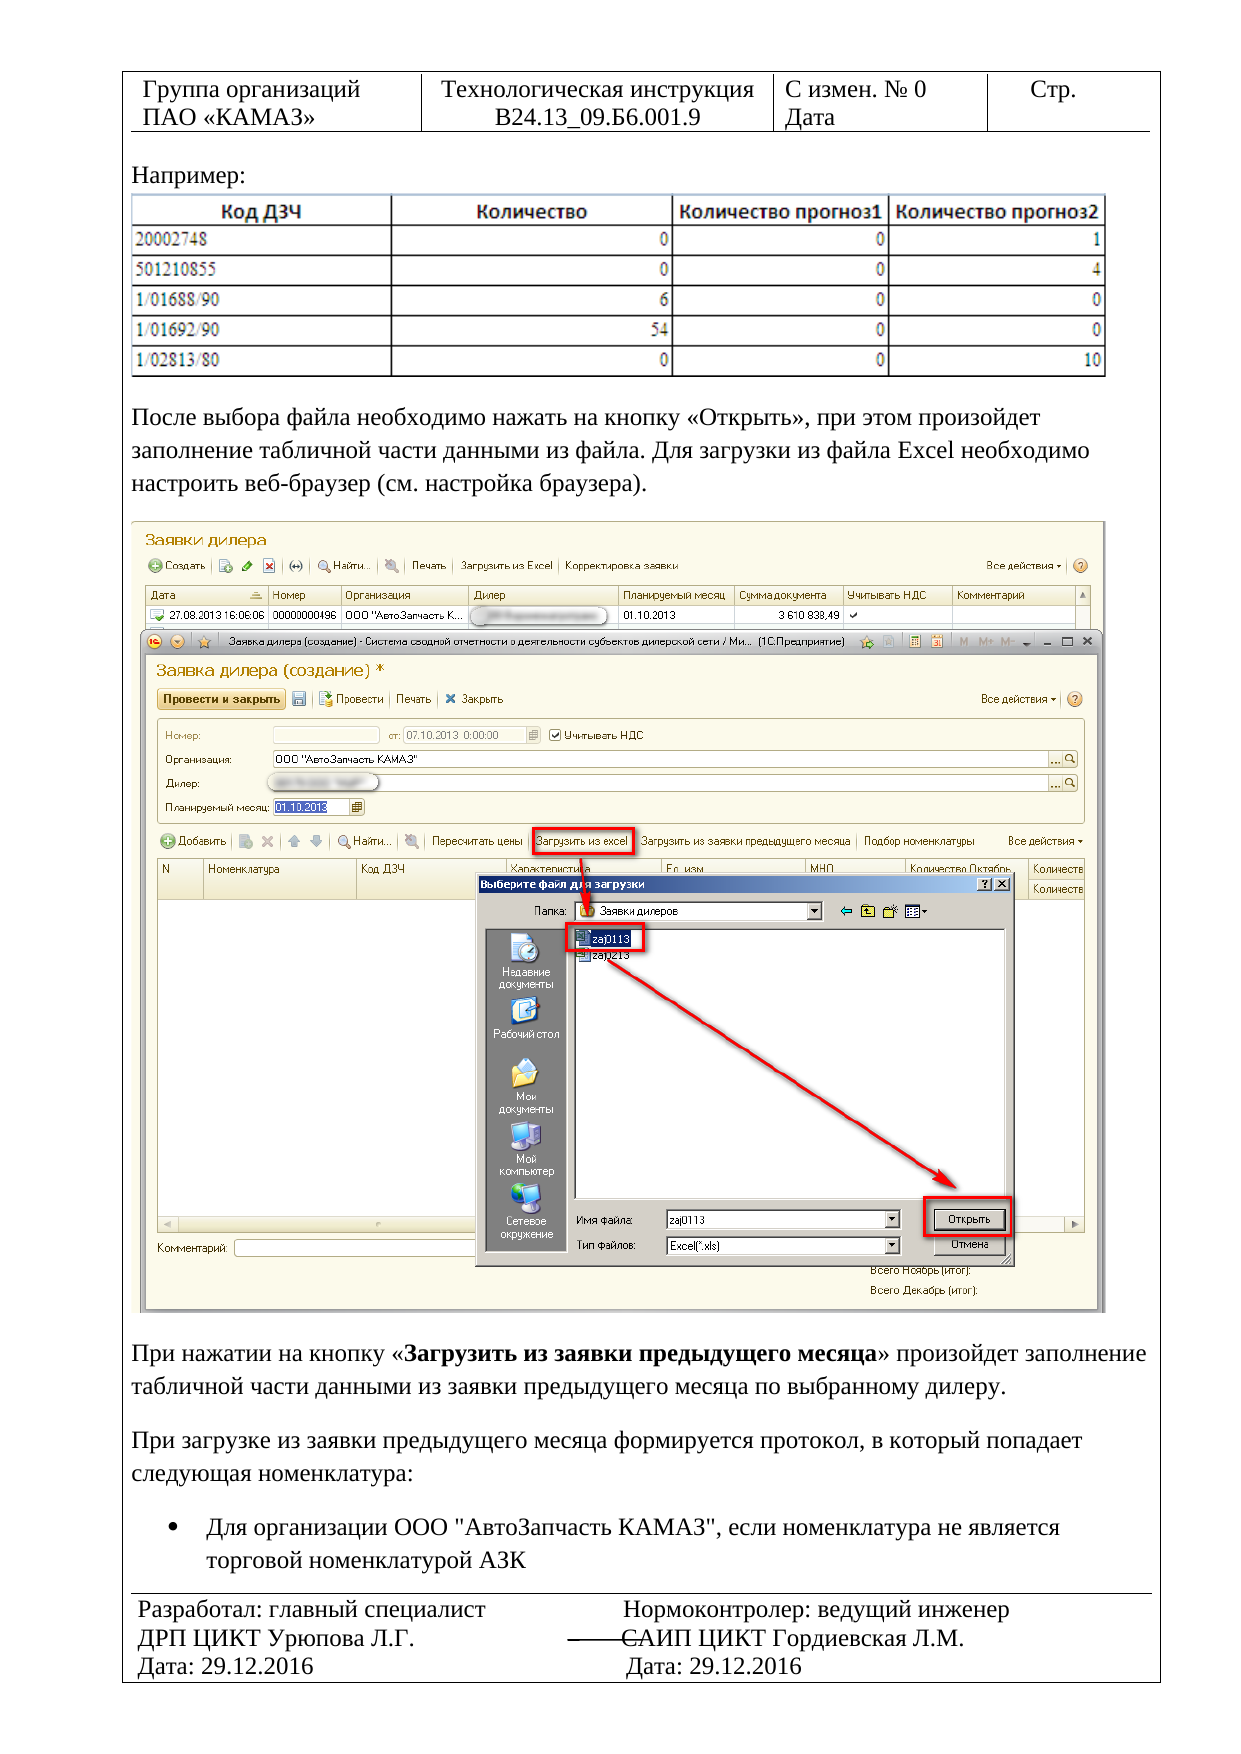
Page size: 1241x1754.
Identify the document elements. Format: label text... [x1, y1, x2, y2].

picture [131, 193, 1106, 377]
text При загрузке из заявки предыдущего месяца формируется протокол, в который попадает следующая номенклатура: [131, 1425, 1152, 1487]
text При нажатии на кнопку «Загрузить из заявки предыдущего месяца» произойдет заполнение табличной части данными из заявки предыдущего месяца по выбранному дилеру. [131, 1338, 1152, 1400]
picture [131, 521, 1106, 1313]
text После выбора файла необходимо нажать на кнопку «Открыть», при этом произойдет заполнение табличной части данными из файла. Для загрузки из файла Excel необходимо настроить веб-браузер (см. настройка браузера). [131, 402, 1152, 497]
list Для организации ООО "АвтоЗапчасть КАМАЗ", если номенклатура не является торговой номенклатурой АЗК [169, 1512, 1152, 1573]
